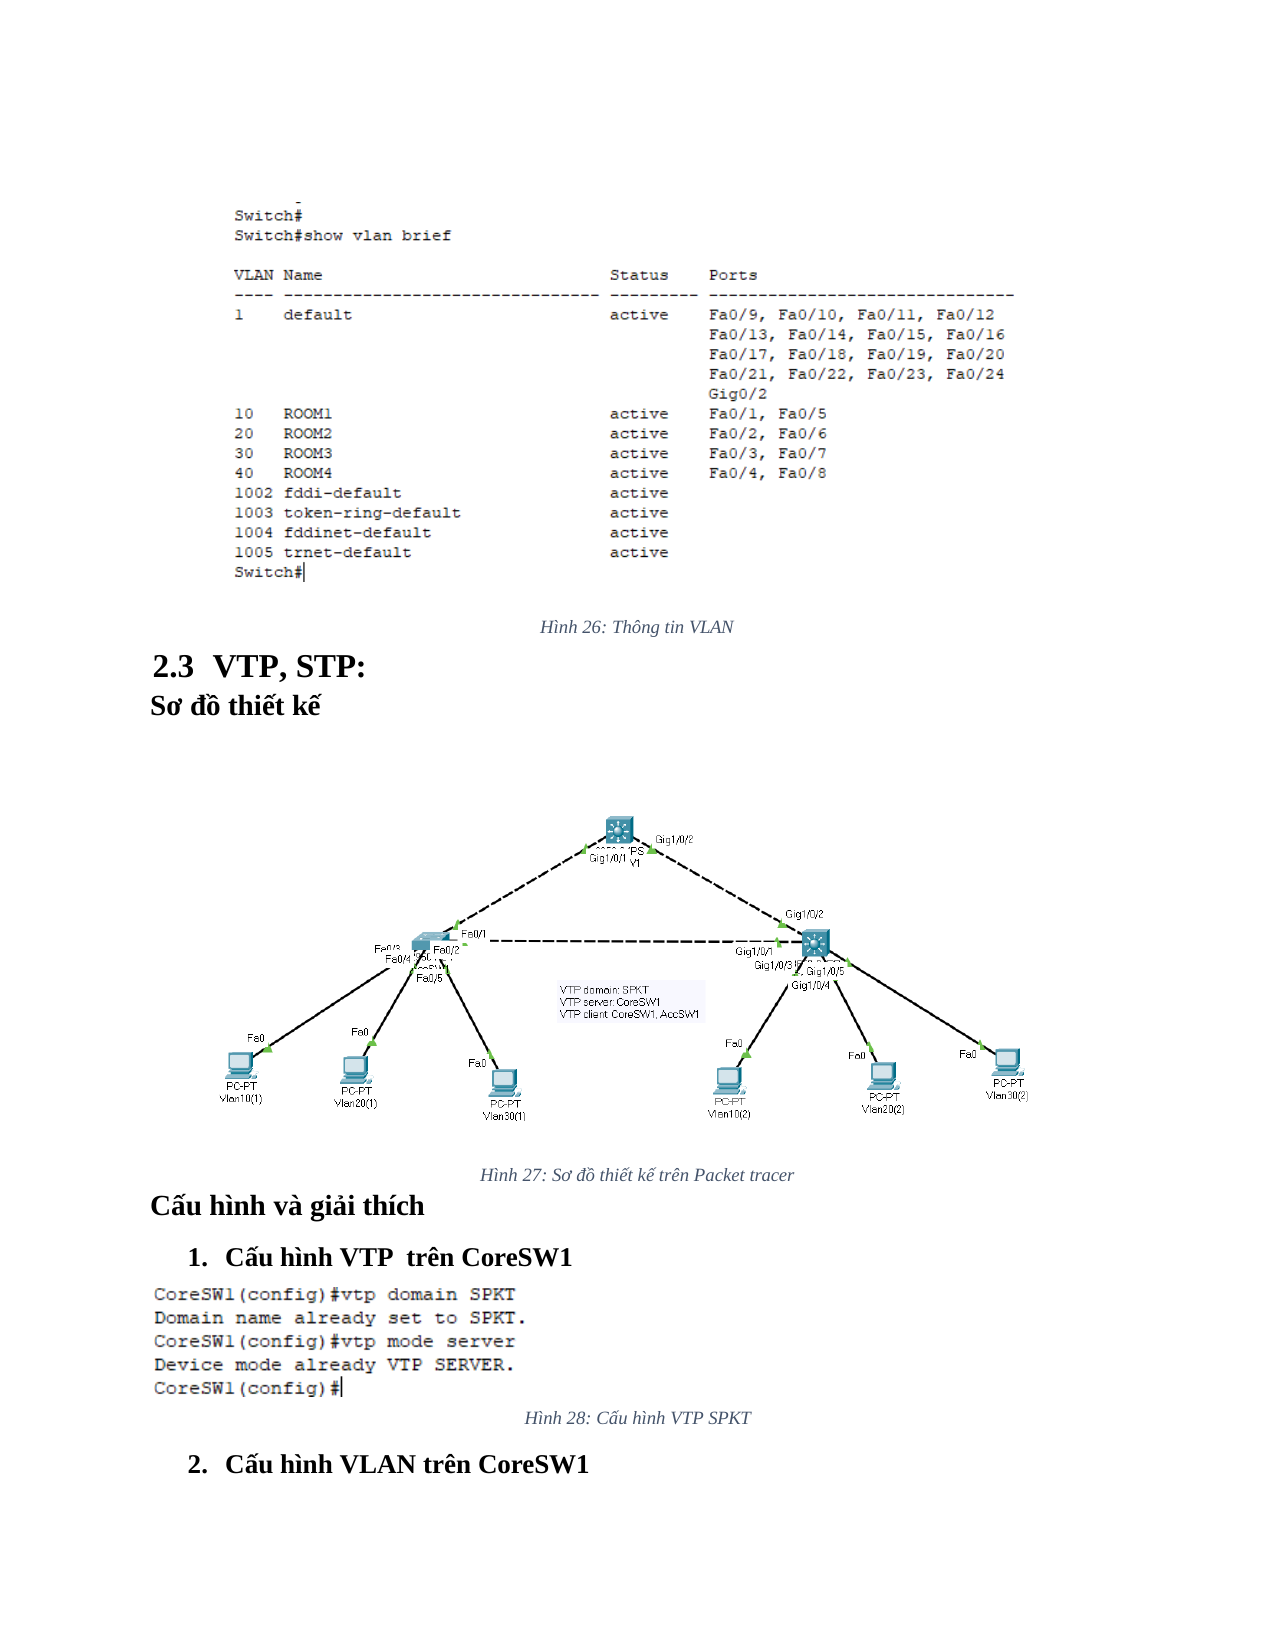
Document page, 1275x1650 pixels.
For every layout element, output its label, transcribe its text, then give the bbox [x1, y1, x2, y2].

subtitle Cấu hình VTP trên CoreSW1 [187, 1241, 1189, 1272]
subtitle Cấu hình VLAN trên CoreSW1 [187, 1449, 1189, 1480]
subtitle Cấu hình và giải thích [150, 1188, 430, 1222]
picture [233, 202, 1015, 582]
subtitle Sơ đồ thiết kế [150, 688, 369, 722]
subtitle VTP, STP: [150, 647, 369, 685]
text Hình 26: Thông tin VLAN [540, 616, 1189, 637]
picture [154, 1287, 525, 1295]
picture [219, 816, 1028, 1121]
text Hình 28: Cấu hình VTP SPKT [149, 1295, 1126, 1428]
text Hình 27: Sơ đồ thiết kế trên Packet tracer [480, 1164, 1189, 1186]
